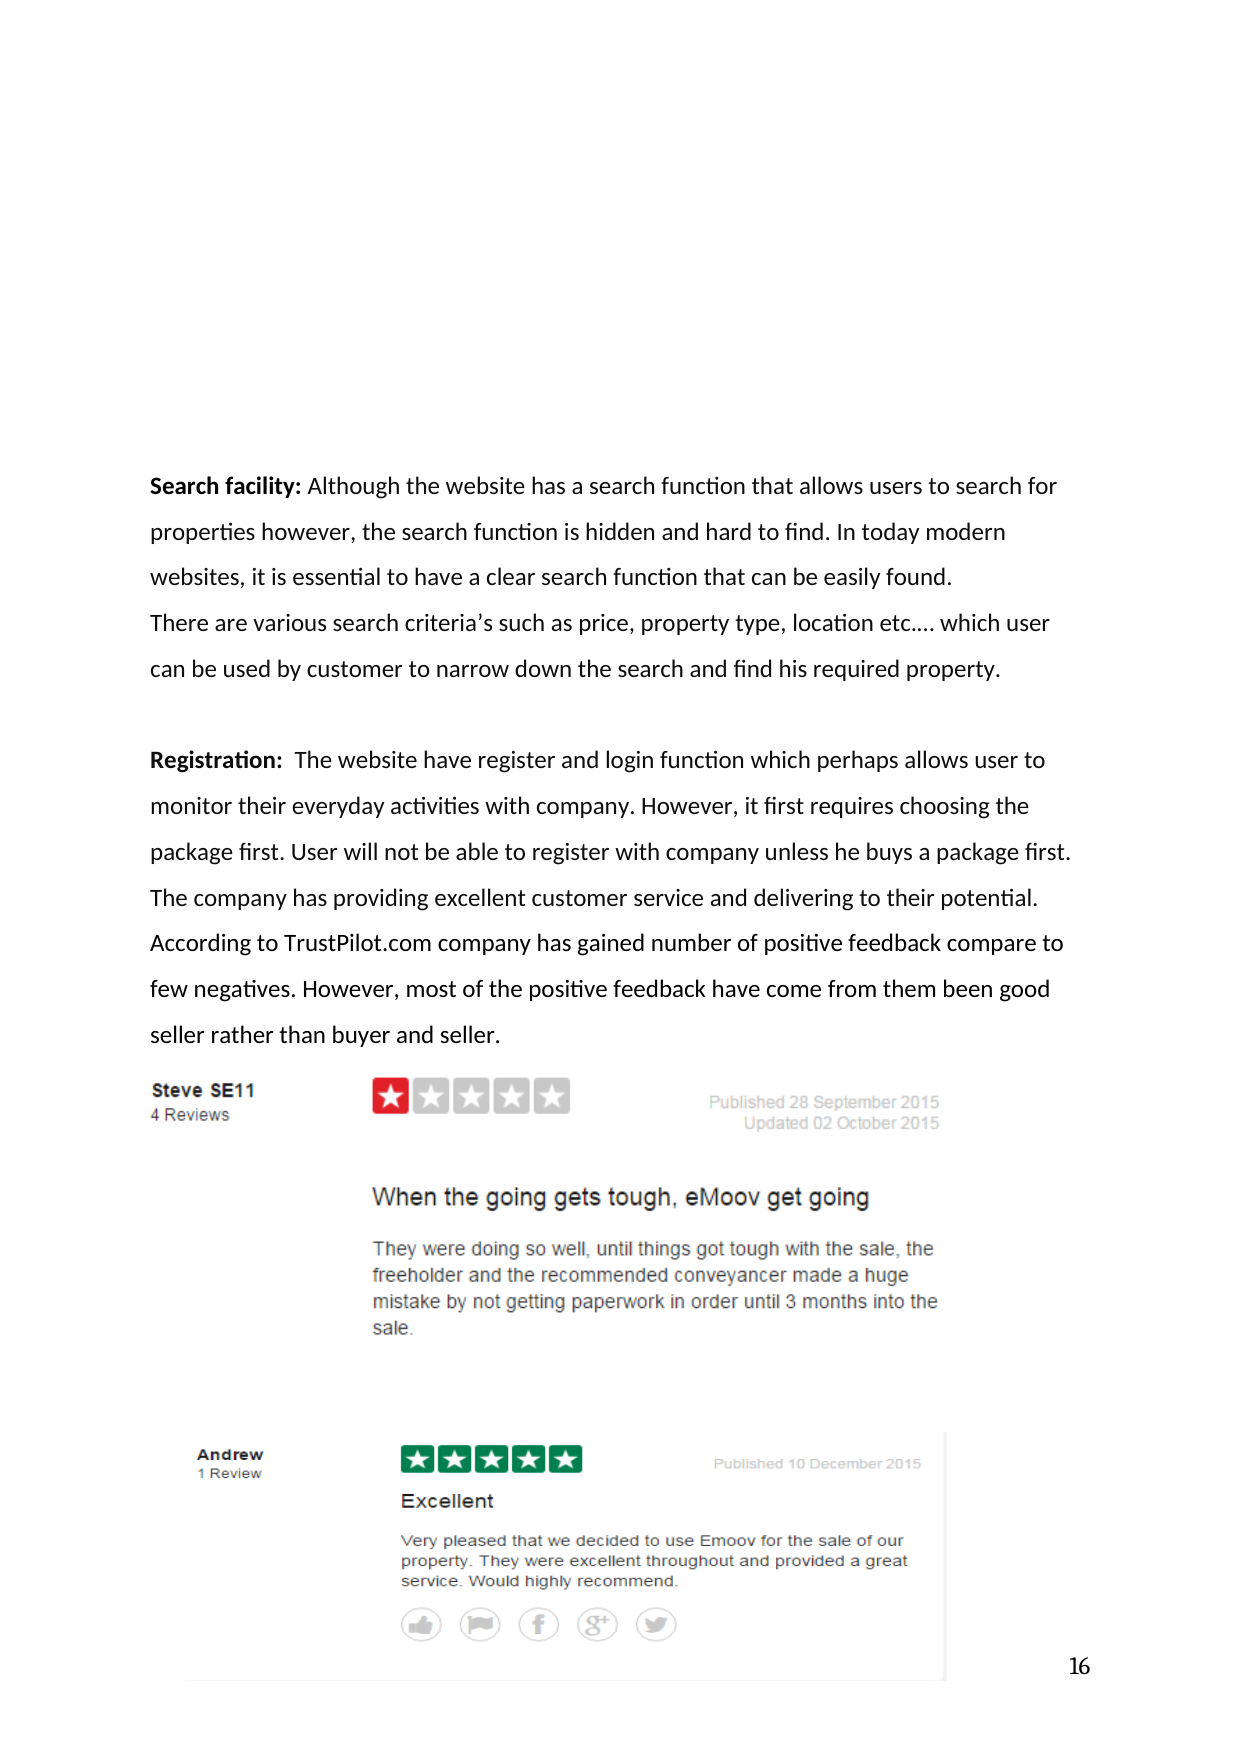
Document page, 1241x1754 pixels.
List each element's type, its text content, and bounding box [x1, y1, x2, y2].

text Search facility: Although the website has a search function that allows users to search for properties however, the search function is hidden and hard to find. In today modern websites, it is essential to have a clear search function that can be easily found. [150, 470, 1090, 592]
text The company has providing excellent customer service and delivering to their potential. According to TrustPilot.com company has gained number of positive feedback compare to few negatives. However, most of the positive feedback have come from them been good seller rather than buyer and seller. [150, 882, 1090, 1049]
text Registration: The website have register and login function which perhaps allows user to monitor their everyday activities with company. However, it first requires choosing the package first. User will not be able to register with company unless he buys a package first. [150, 744, 1090, 866]
picture [185, 1432, 947, 1681]
picture [150, 1065, 963, 1342]
text There are various search criteria’s such as price, property type, location etc.… which user can be used by customer to narrow down the search and find his required property. [150, 607, 1090, 683]
